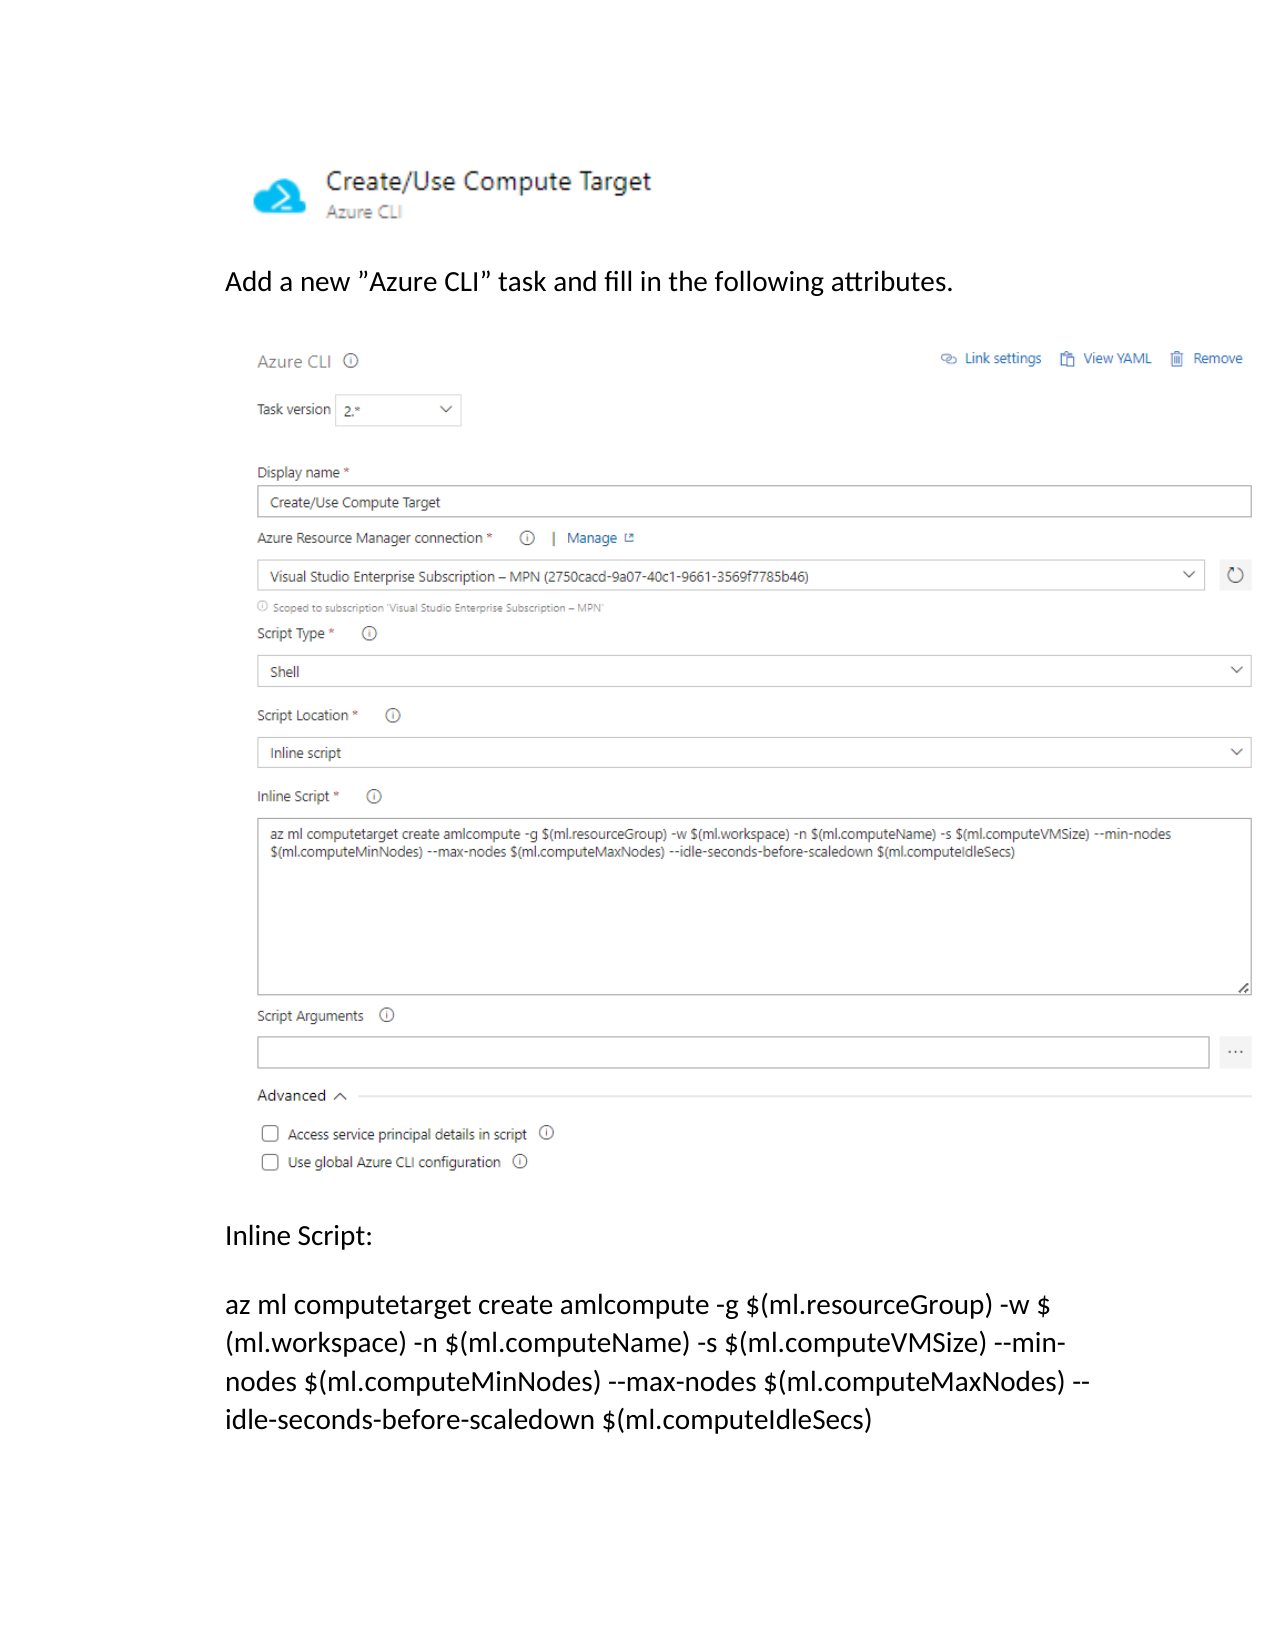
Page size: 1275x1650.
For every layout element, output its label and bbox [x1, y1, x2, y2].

list [187, 150, 1125, 1467]
